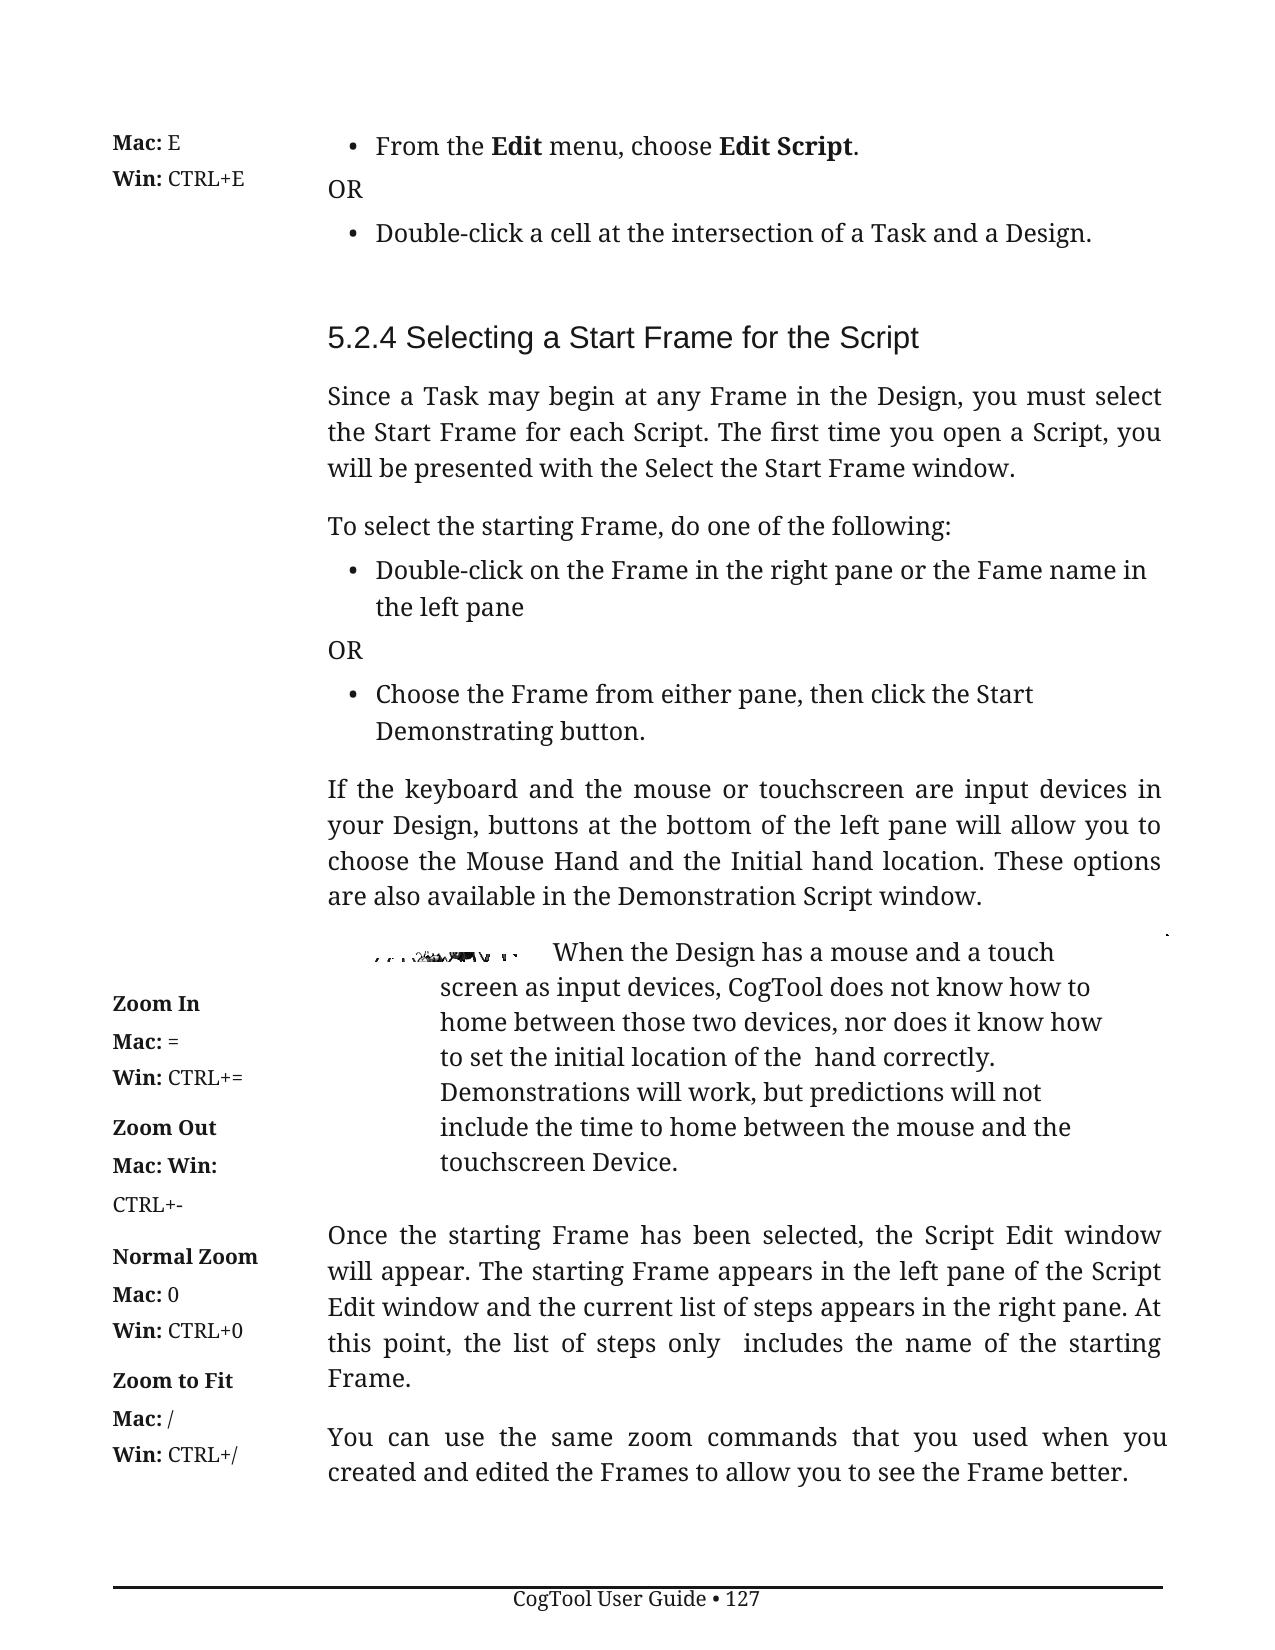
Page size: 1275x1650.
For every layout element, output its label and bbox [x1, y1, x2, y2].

table_header [113, 128, 327, 1489]
table_header [328, 128, 1169, 1489]
picture [374, 950, 490, 962]
